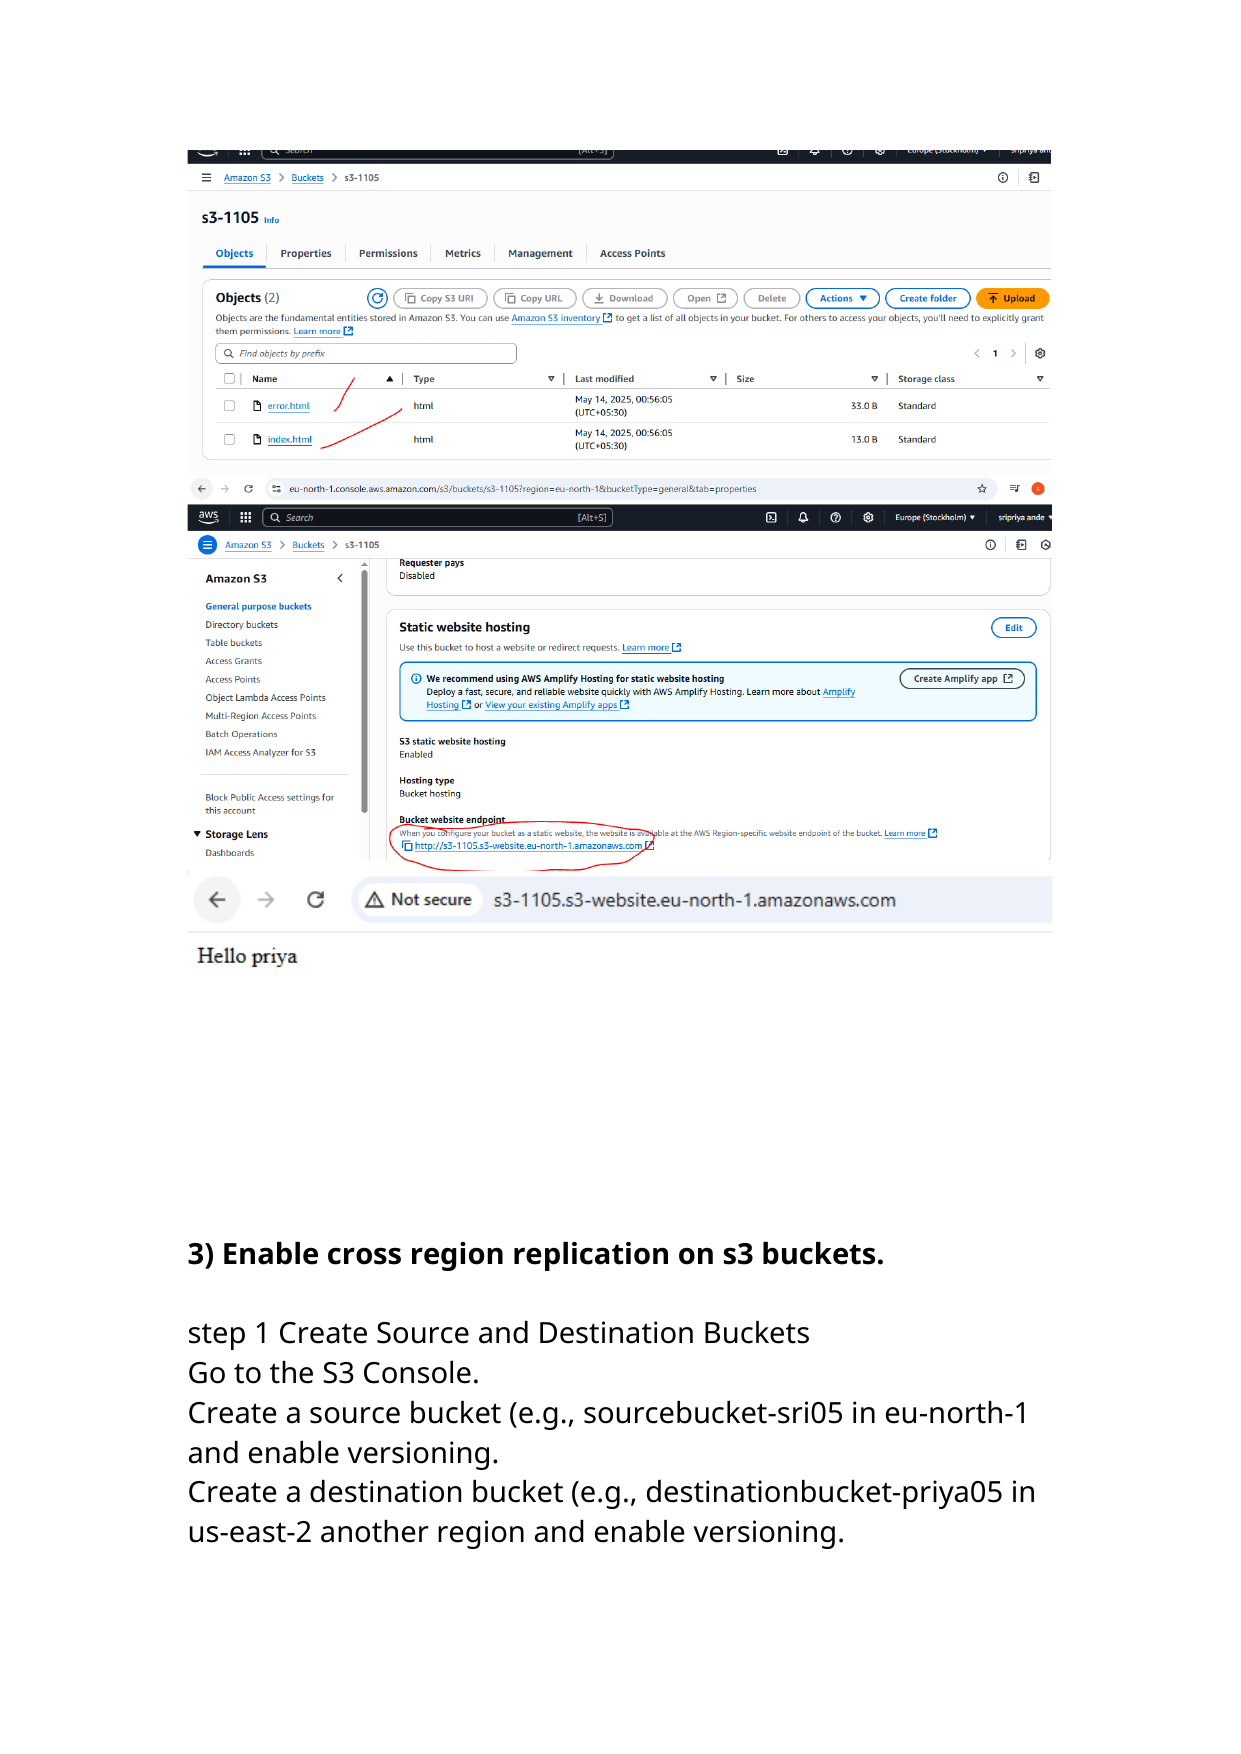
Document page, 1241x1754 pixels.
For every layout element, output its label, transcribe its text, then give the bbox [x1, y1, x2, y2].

list Create a destination bucket (e.g., destinationbucket-priya05 in us-east-2 another region and enable versioning. [187, 1472, 1053, 1551]
list step 1 Create Source and Destination Buckets [187, 1313, 1053, 1352]
list Create a source bucket (e.g., sourcebucket-sri05 in eu-north-1 and enable versioning. [187, 1392, 1053, 1472]
list Enable cross region replication on s3 buckets. [187, 1233, 1053, 1273]
picture [187, 150, 1053, 1158]
list Go to the S3 Console. [187, 1352, 1053, 1392]
